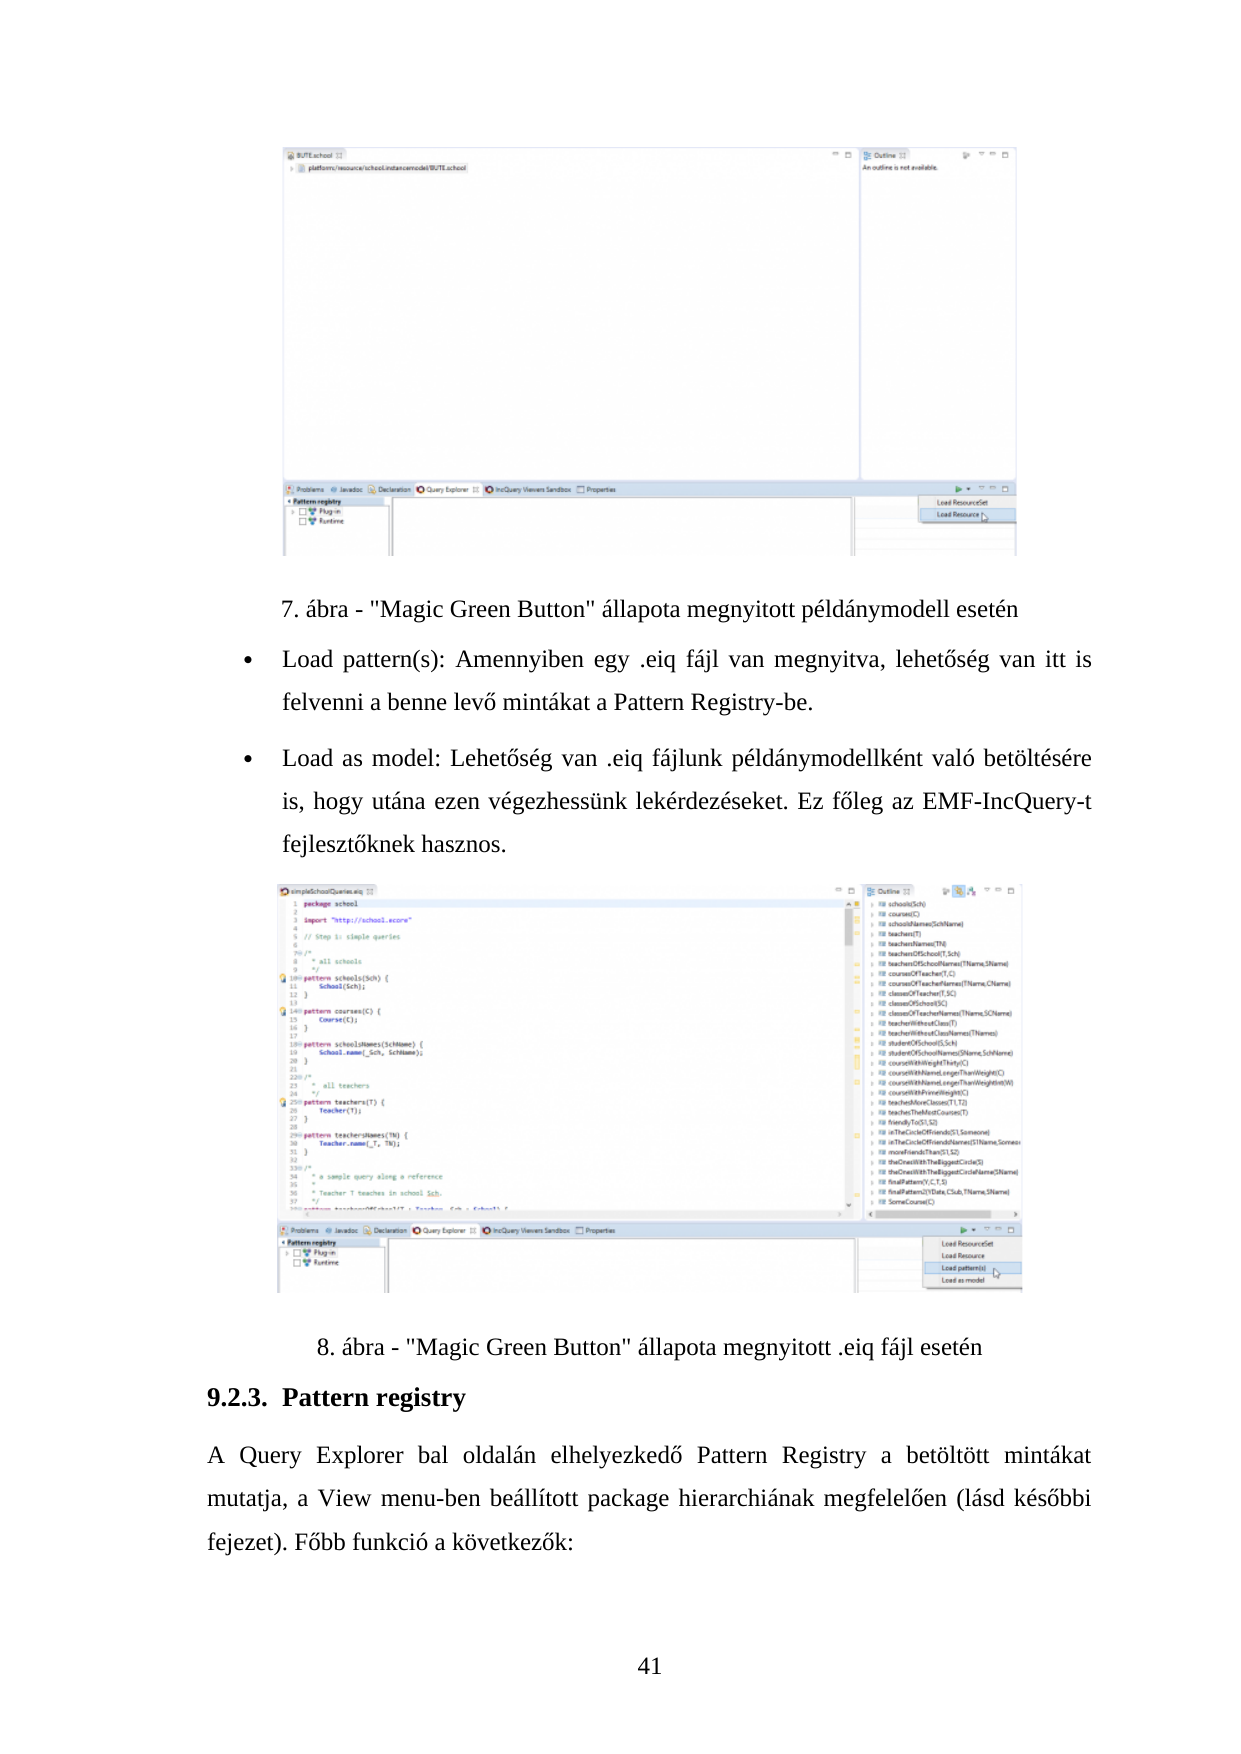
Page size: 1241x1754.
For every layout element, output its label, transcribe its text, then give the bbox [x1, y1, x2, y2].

subtitle Pattern registry [207, 1381, 1092, 1412]
text A Query Explorer bal oldalán elhelyezkedő Pattern Registry a betöltött mintákat mutatja, a View menu-ben beállított package hierarchiának megfelelően (lásd későbbi fejezet). Főbb funkció a következők: [207, 1440, 1092, 1555]
list Load as model: Lehetőség van .eiq fájlunk példánymodellként való betöltésére is, hogy utána ezen végezhessünk lekérdezéseket. Ez főleg az EMF-IncQuery-t fejlesztőknek hasznos. [244, 743, 1092, 858]
text 8. ábra - "Magic Green Button" állapota megnyitott .eiq fájl esetén [207, 1332, 1092, 1360]
picture [277, 884, 1023, 1293]
picture [282, 147, 1017, 556]
list Load pattern(s): Amennyiben egy .eiq fájl van megnyitva, lehetőség van itt is felvenni a benne levő mintákat a Pattern Registry-be. [244, 644, 1092, 716]
text 7. ábra - "Magic Green Button" állapota megnyitott példánymodell esetén [207, 594, 1092, 623]
